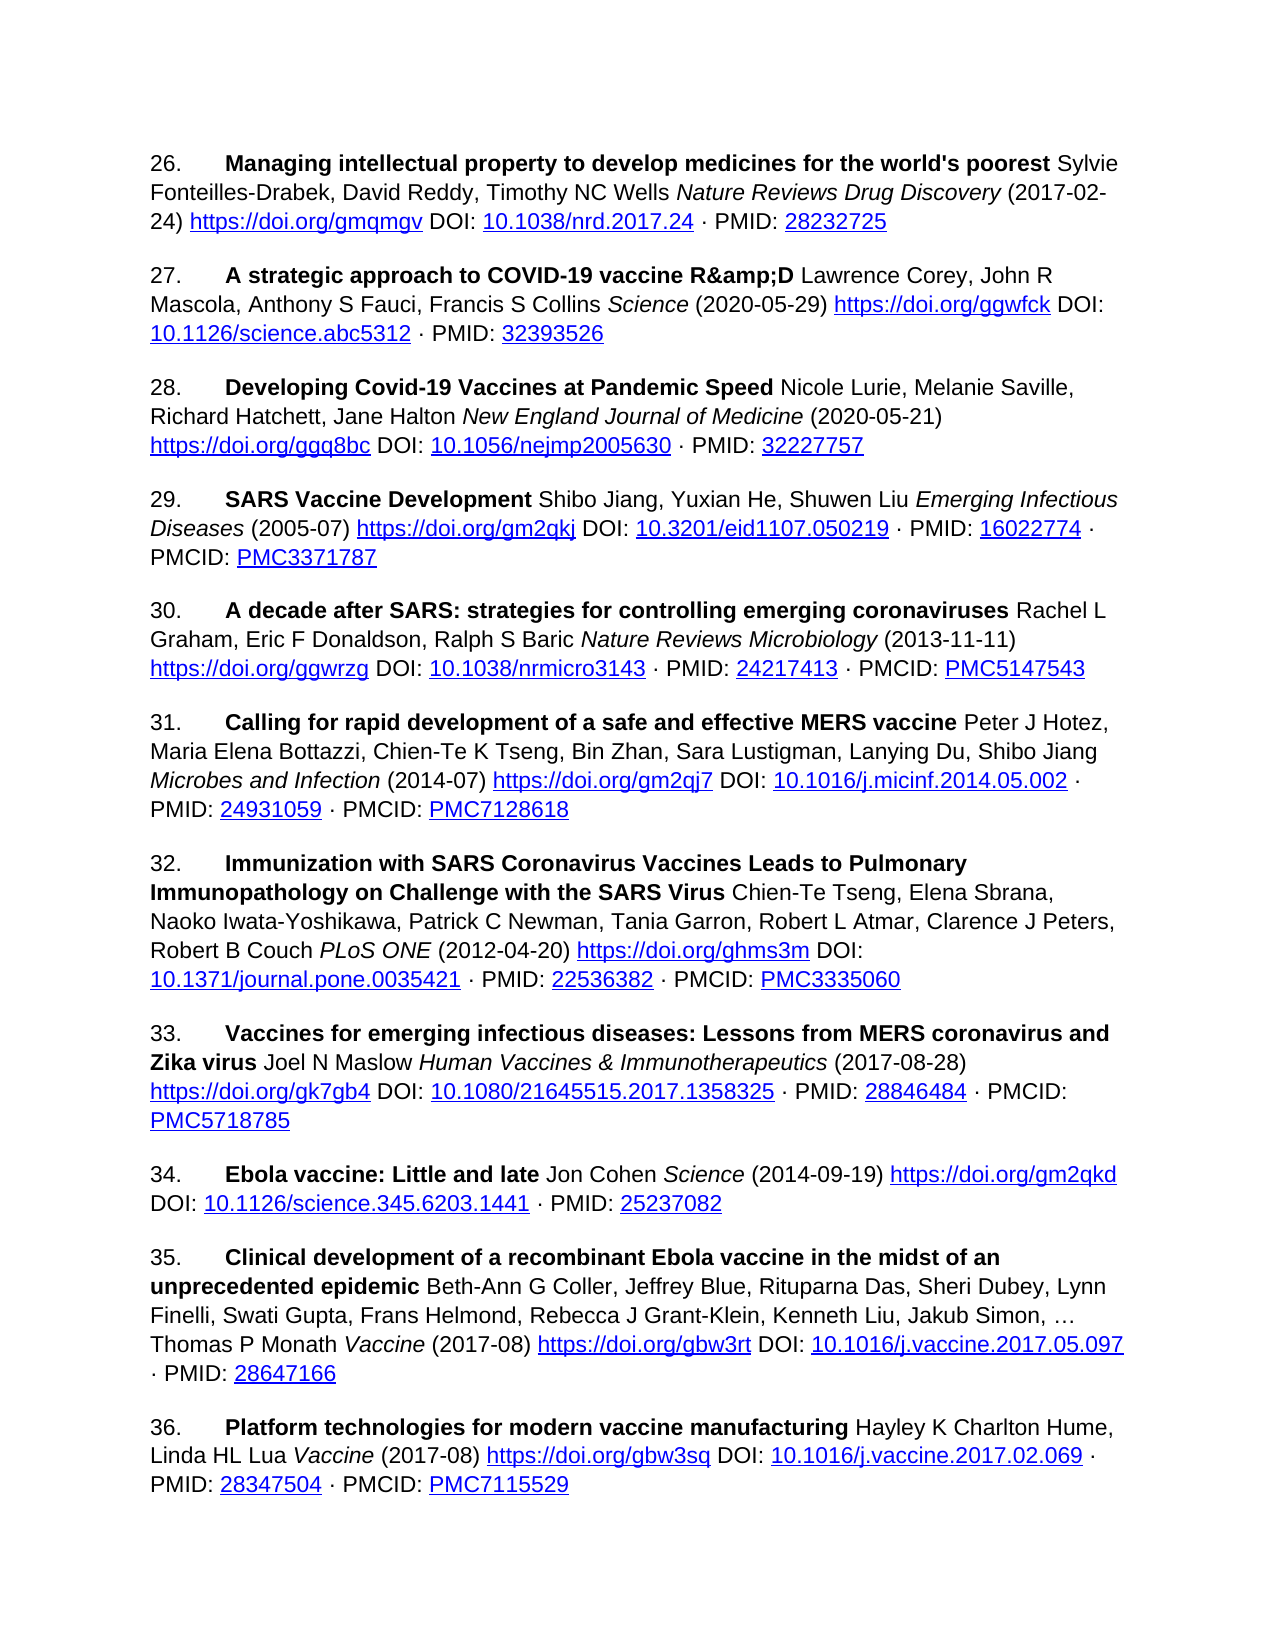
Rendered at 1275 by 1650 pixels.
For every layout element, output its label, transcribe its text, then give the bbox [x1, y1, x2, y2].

text 30. A decade after SARS: strategies for controlling emerging coronaviruses Rachel L Graham, Eric F Donaldson, Ralph S Baric Nature Reviews Microbiology (2013-11-11) https://doi.org/ggwrzg DOI: 10.1038/nrmicro3143 · PMID: 24217413 · PMCID: PMC5147543 [150, 597, 1125, 682]
text 35. Clinical development of a recombinant Ebola vaccine in the midst of an unprecedented epidemic Beth-Ann G Coller, Jeffrey Blue, Rituparna Das, Sheri Dubey, Lynn Finelli, Swati Gupta, Frans Helmond, Rebecca J Grant-Klein, Kenneth Liu, Jakub Simon, … Thomas P Monath Vaccine (2017-08) https://doi.org/gbw3rt DOI: 10.1016/j.vaccine.2017.05.097 · PMID: 28647166 [150, 1244, 1125, 1386]
text 34. Ebola vaccine: Little and late Jon Cohen Science (2014-09-19) https://doi.org/gm2qkd DOI: 10.1126/science.345.6203.1441 · PMID: 25237082 [150, 1161, 1125, 1216]
text 29. SARS Vaccine Development Shibo Jiang, Yuxian He, Shuwen Liu Emerging Infectious Diseases (2005-07) https://doi.org/gm2qkj DOI: 10.3201/eid1107.050219 · PMID: 16022774 · PMCID: PMC3371787 [150, 486, 1125, 570]
text 31. Calling for rapid development of a safe and effective MERS vaccine Peter J Hotez, Maria Elena Bottazzi, Chien-Te K Tseng, Bin Zhan, Sara Lustigman, Lanying Du, Shibo Jiang Microbes and Infection (2014-07) https://doi.org/gm2qj7 DOI: 10.1016/j.micinf.2014.05.002 · PMID: 24931059 · PMCID: PMC7128618 [150, 709, 1125, 823]
text 36. Platform technologies for modern vaccine manufacturing Hayley K Charlton Hume, Linda HL Lua Vaccine (2017-08) https://doi.org/gbw3sq DOI: 10.1016/j.vaccine.2017.02.069 · PMID: 28347504 · PMCID: PMC7115529 [150, 1413, 1125, 1498]
text 26. Managing intellectual property to develop medicines for the world's poorest Sylvie Fonteilles-Drabek, David Reddy, Timothy NC Wells Nature Reviews Drug Discovery (2017-02-24) https://doi.org/gmqmgv DOI: 10.1038/nrd.2017.24 · PMID: 28232725 [150, 150, 1125, 234]
text 27. A strategic approach to COVID-19 vaccine R&amp;D Lawrence Corey, John R Mascola, Anthony S Fauci, Francis S Collins Science (2020-05-29) https://doi.org/ggwfck DOI: 10.1126/science.abc5312 · PMID: 32393526 [150, 262, 1125, 346]
text 33. Vaccines for emerging infectious diseases: Lessons from MERS coronavirus and Zika virus Joel N Maslow Human Vaccines & Immunotherapeutics (2017-08-28) https://doi.org/gk7gb4 DOI: 10.1080/21645515.2017.1358325 · PMID: 28846484 · PMCID: PMC5718785 [150, 1020, 1125, 1133]
text 32. Immunization with SARS Coronavirus Vaccines Leads to Pulmonary Immunopathology on Challenge with the SARS Virus Chien-Te Tseng, Elena Sbrana, Naoko Iwata-Yoshikawa, Patrick C Newman, Tania Garron, Robert L Atmar, Clarence J Peters, Robert B Couch PLoS ONE (2012-04-20) https://doi.org/ghms3m DOI: 10.1371/journal.pone.0035421 · PMID: 22536382 · PMCID: PMC3335060 [150, 850, 1125, 992]
text 28. Developing Covid-19 Vaccines at Pandemic Speed Nicole Lurie, Melanie Saville, Richard Hatchett, Jane Halton New England Journal of Medicine (2020-05-21) https://doi.org/ggq8bc DOI: 10.1056/nejmp2005630 · PMID: 32227757 [150, 374, 1125, 458]
